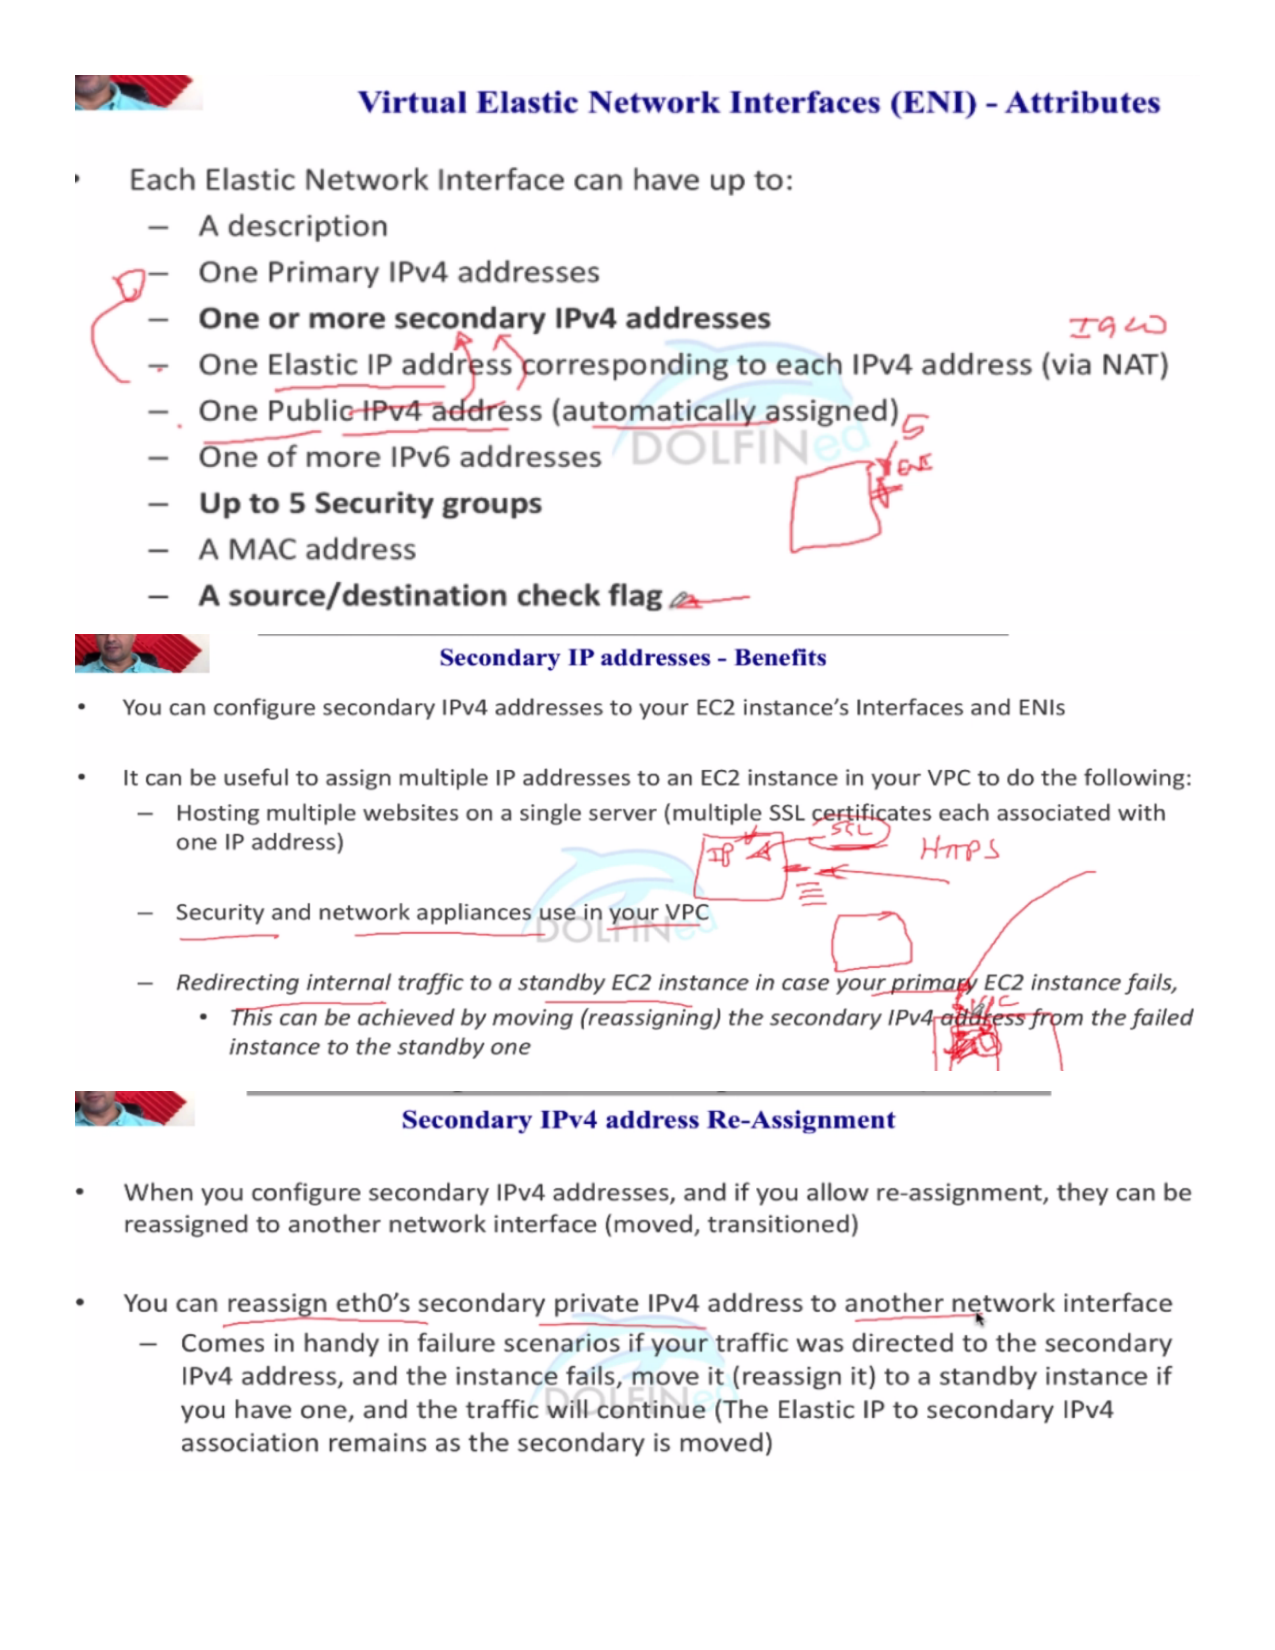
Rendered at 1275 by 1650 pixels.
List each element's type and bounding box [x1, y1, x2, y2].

picture [75, 75, 1200, 631]
picture [75, 1091, 1200, 1471]
picture [75, 634, 1200, 1071]
